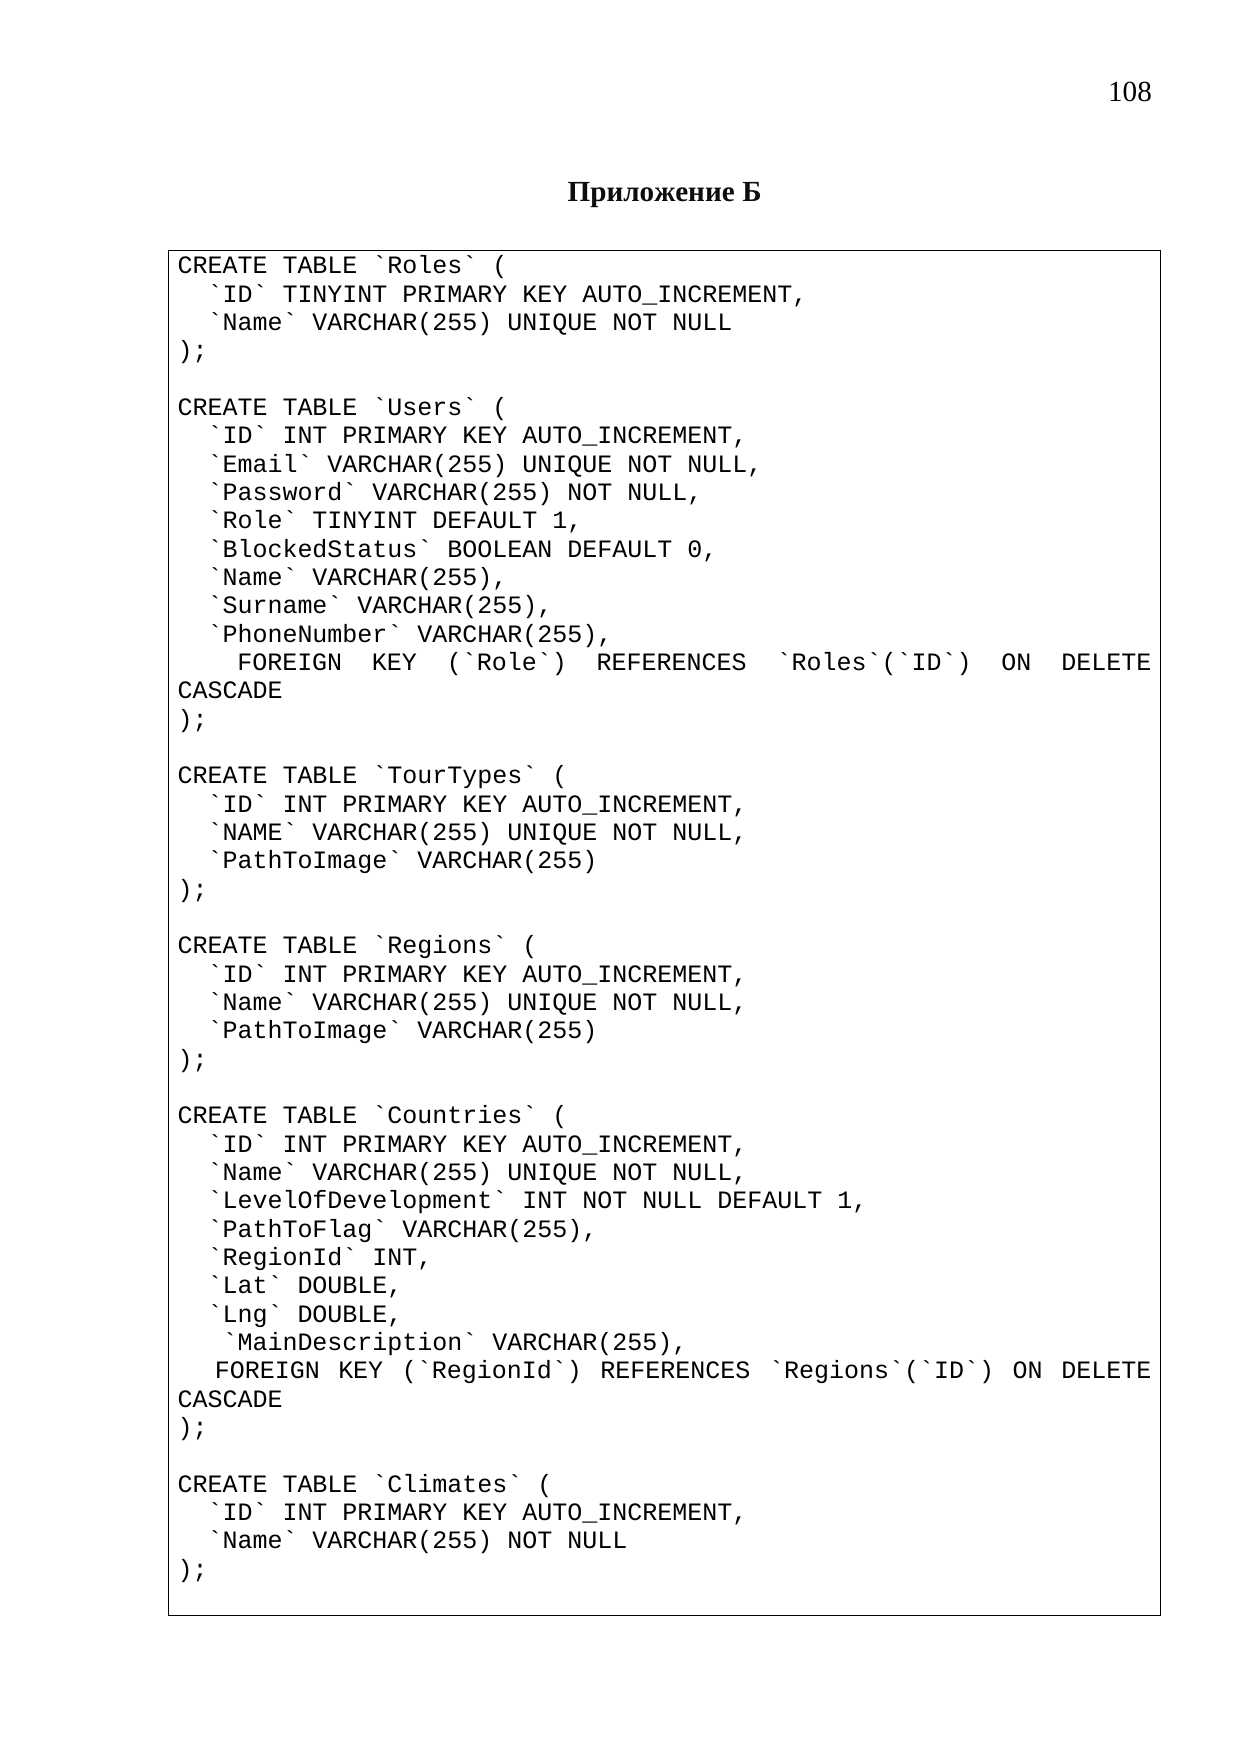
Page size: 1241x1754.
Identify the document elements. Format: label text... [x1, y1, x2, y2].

text `ID` INT PRIMARY KEY AUTO_INCREMENT, [177, 1131, 1152, 1159]
text `Name` VARCHAR(255), [177, 564, 1152, 593]
text ); [177, 706, 1152, 734]
text `Email` VARCHAR(255) UNIQUE NOT NULL, [177, 451, 1152, 479]
text ); [177, 1414, 1152, 1443]
text `LevelOfDevelopment` INT NOT NULL DEFAULT 1, [177, 1188, 1152, 1216]
text ); [177, 876, 1152, 904]
text `PathToImage` VARCHAR(255) [177, 848, 1152, 876]
text `ID` INT PRIMARY KEY AUTO_INCREMENT, [177, 791, 1152, 819]
text `Name` VARCHAR(255) UNIQUE NOT NULL [177, 309, 1152, 338]
text `Name` VARCHAR(255) UNIQUE NOT NULL, [177, 989, 1152, 1018]
text CREATE TABLE `Roles` ( [169, 251, 1160, 281]
text `PathToImage` VARCHAR(255) [177, 1018, 1152, 1046]
text `ID` INT PRIMARY KEY AUTO_INCREMENT, [177, 423, 1152, 451]
text `Role` TINYINT DEFAULT 1, [177, 508, 1152, 536]
text Приложение Б [177, 174, 1152, 207]
text `Lat` DOUBLE, [177, 1273, 1152, 1301]
text `PathToFlag` VARCHAR(255), [177, 1216, 1152, 1244]
text `ID` INT PRIMARY KEY AUTO_INCREMENT, [177, 961, 1152, 989]
text `MainDescription` VARCHAR(255), [177, 1329, 1152, 1358]
text CREATE TABLE `Climates` ( [177, 1471, 1152, 1499]
text `PhoneNumber` VARCHAR(255), [177, 621, 1152, 649]
text `Password` VARCHAR(255) NOT NULL, [177, 479, 1152, 508]
text FOREIGN KEY (`Role`) REFERENCES `Roles`(`ID`) ON DELETE CASCADE [177, 649, 1152, 706]
text ); [177, 1046, 1152, 1074]
text `Name` VARCHAR(255) UNIQUE NOT NULL, [177, 1159, 1152, 1188]
text CREATE TABLE `TourTypes` ( [177, 763, 1152, 791]
text CREATE TABLE `Regions` ( [177, 933, 1152, 961]
text `BlockedStatus` BOOLEAN DEFAULT 0, [177, 536, 1152, 564]
text `ID` TINYINT PRIMARY KEY AUTO_INCREMENT, [177, 281, 1152, 309]
text FOREIGN KEY (`RegionId`) REFERENCES `Regions`(`ID`) ON DELETE CASCADE [177, 1358, 1152, 1414]
text CREATE TABLE `Users` ( [177, 394, 1152, 423]
text `Surname` VARCHAR(255), [177, 593, 1152, 621]
text `Name` VARCHAR(255) NOT NULL [177, 1528, 1152, 1556]
text CREATE TABLE `Countries` ( [177, 1103, 1152, 1131]
text `RegionId` INT, [177, 1244, 1152, 1273]
text `ID` INT PRIMARY KEY AUTO_INCREMENT, [177, 1499, 1152, 1528]
text ); [177, 1556, 1152, 1584]
text ); [177, 338, 1152, 366]
text `NAME` VARCHAR(255) UNIQUE NOT NULL, [177, 819, 1152, 848]
text `Lng` DOUBLE, [177, 1301, 1152, 1329]
